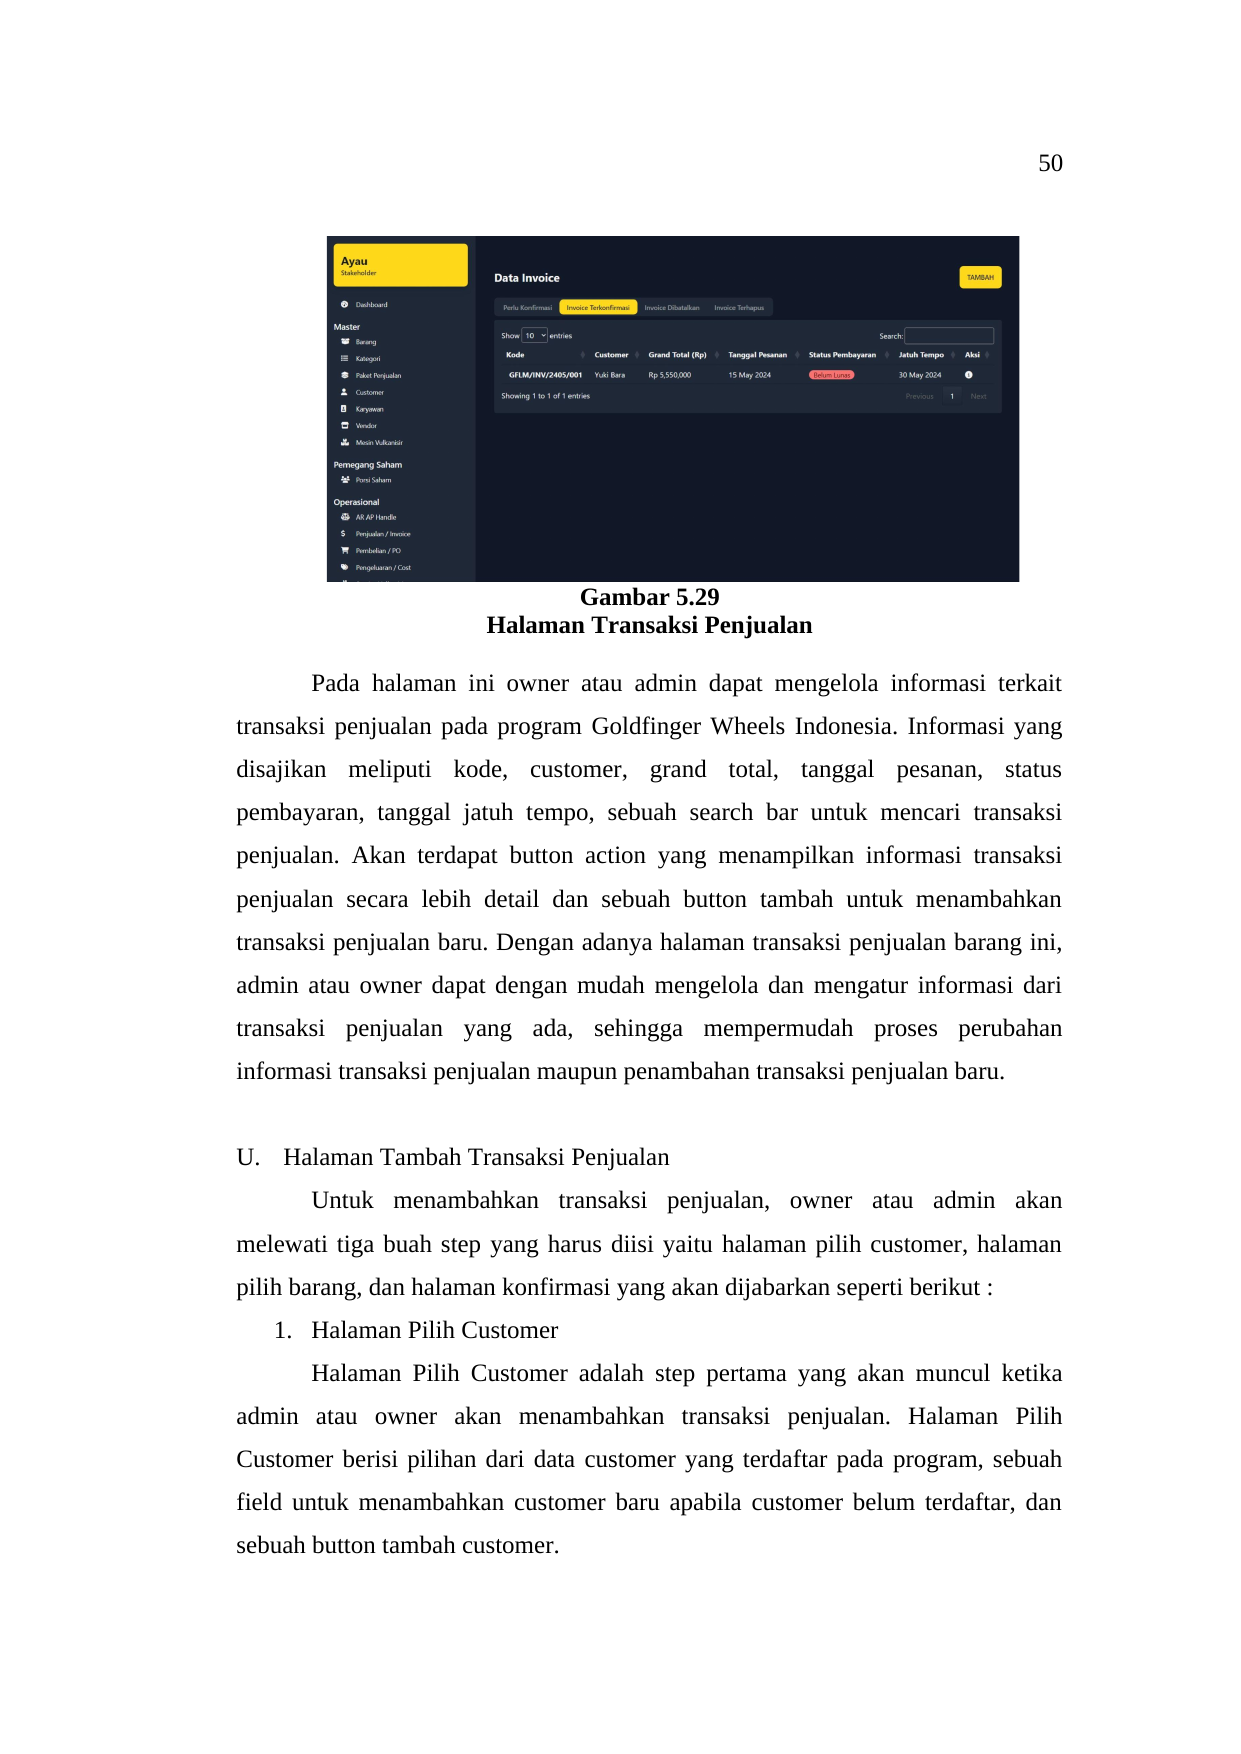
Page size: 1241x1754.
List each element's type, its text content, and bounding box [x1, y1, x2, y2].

picture [326, 236, 1020, 582]
text Untuk menambahkan transaksi penjualan, owner atau admin akan melewati tiga buah step yang harus diisi yaitu halaman pilih customer, halaman pilih barang, dan halaman konfirmasi yang akan dijabarkan seperti berikut : [236, 1186, 1063, 1301]
text Halaman Transaksi Penjualan [236, 611, 1063, 639]
text Halaman Pilih Customer adalah step pertama yang akan muncul ketika admin atau owner akan menambahkan transaksi penjualan. Halaman Pilih Customer berisi pilihan dari data customer yang terdaftar pada program, sebuah field untuk menambahkan customer baru apabila customer belum terdaftar, dan sebuah button tambah customer. [236, 1358, 1063, 1559]
list Halaman Tambah Transaksi Penjualan [236, 1142, 1063, 1171]
text Gambar 5.29 [236, 582, 1063, 611]
list Halaman Pilih Customer [274, 1315, 1063, 1344]
text Pada halaman ini owner atau admin dapat mengelola informasi terkait transaksi penjualan pada program Goldfinger Wheels Indonesia. Informasi yang disajikan meliputi kode, customer, grand total, tanggal pesanan, status pembayaran, tanggal jatuh tempo, sebuah search bar untuk mencari transaksi penjualan. Akan terdapat button action yang menampilkan informasi transaksi penjualan secara lebih detail dan sebuah button tambah untuk menambahkan transaksi penjualan baru. Dengan adanya halaman transaksi penjualan barang ini, admin atau owner dapat dengan mudah mengelola dan mengatur informasi dari transaksi penjualan yang ada, sehingga mempermudah proses perubahan informasi transaksi penjualan maupun penambahan transaksi penjualan baru. [236, 668, 1063, 1085]
